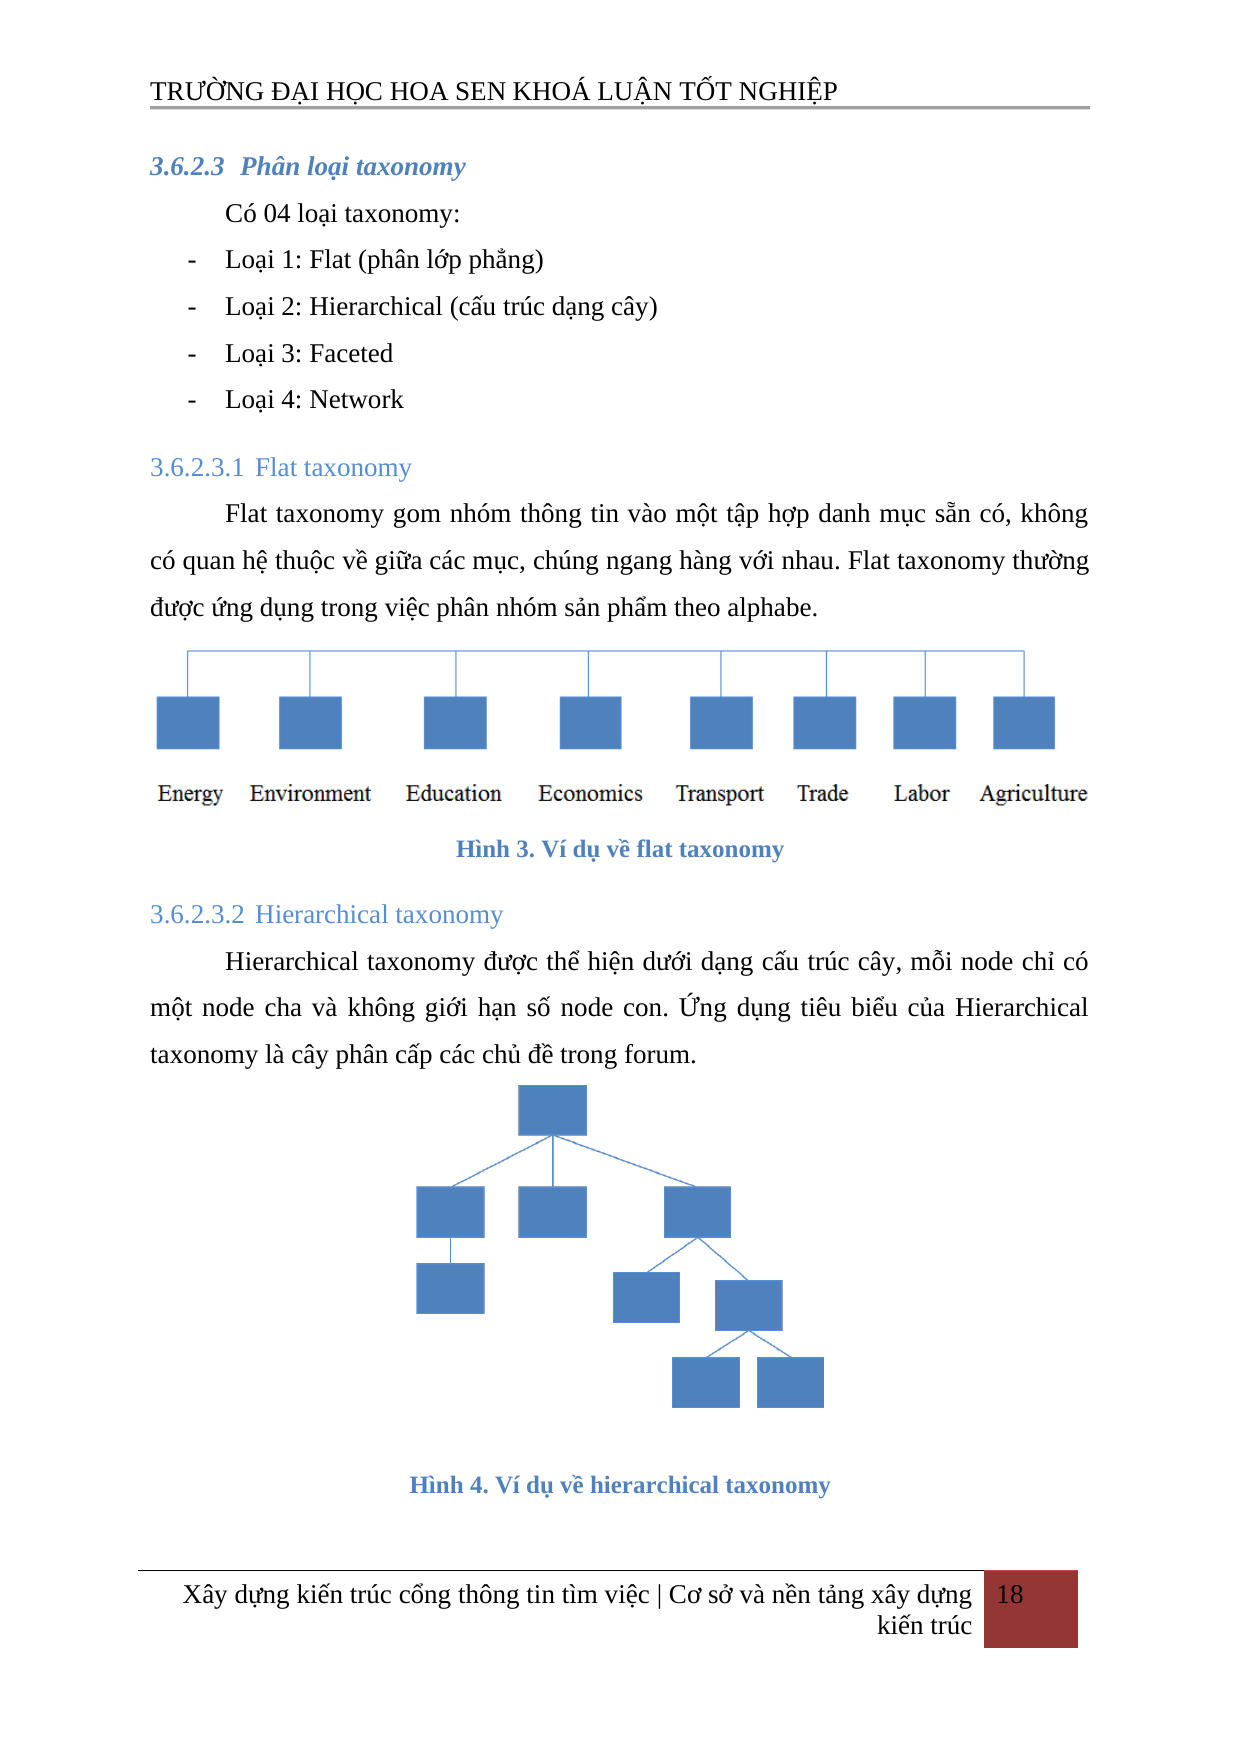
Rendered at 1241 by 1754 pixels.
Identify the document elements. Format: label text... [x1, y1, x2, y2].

list Loại 4: Network [187, 383, 1090, 414]
text Hierarchical taxonomy được thể hiện dưới dạng cấu trúc cây, mỗi node chỉ có một node cha và không giới hạn số node con. Ứng dụng tiêu biểu của Hierarchical taxonomy là cây phân cấp các chủ đề trong forum. [150, 945, 1090, 1069]
subtitle Flat taxonomy [150, 451, 1090, 482]
picture [150, 637, 1091, 819]
subtitle Hierarchical taxonomy [150, 898, 1090, 929]
picture [416, 1085, 824, 1408]
text Hình 3. Ví dụ về flat taxonomy [150, 834, 1090, 863]
text Flat taxonomy gom nhóm thông tin vào một tập hợp danh mục sẵn có, không có quan hệ thuộc về giữa các mục, chúng ngang hàng với nhau. Flat taxonomy thường được ứng dụng trong việc phân nhóm sản phẩm theo alphabe. [150, 497, 1090, 622]
text Hình 4. Ví dụ về hierarchical taxonomy [150, 1470, 1090, 1499]
list Loại 3: Faceted [187, 337, 1090, 368]
list Loại 1: Flat (phân lớp phẳng) [187, 243, 1090, 274]
subtitle Phân loại taxonomy [150, 150, 1090, 181]
list Loại 2: Hierarchical (cấu trúc dạng cây) [187, 290, 1090, 321]
text Có 04 loại taxonomy: [150, 197, 1090, 228]
